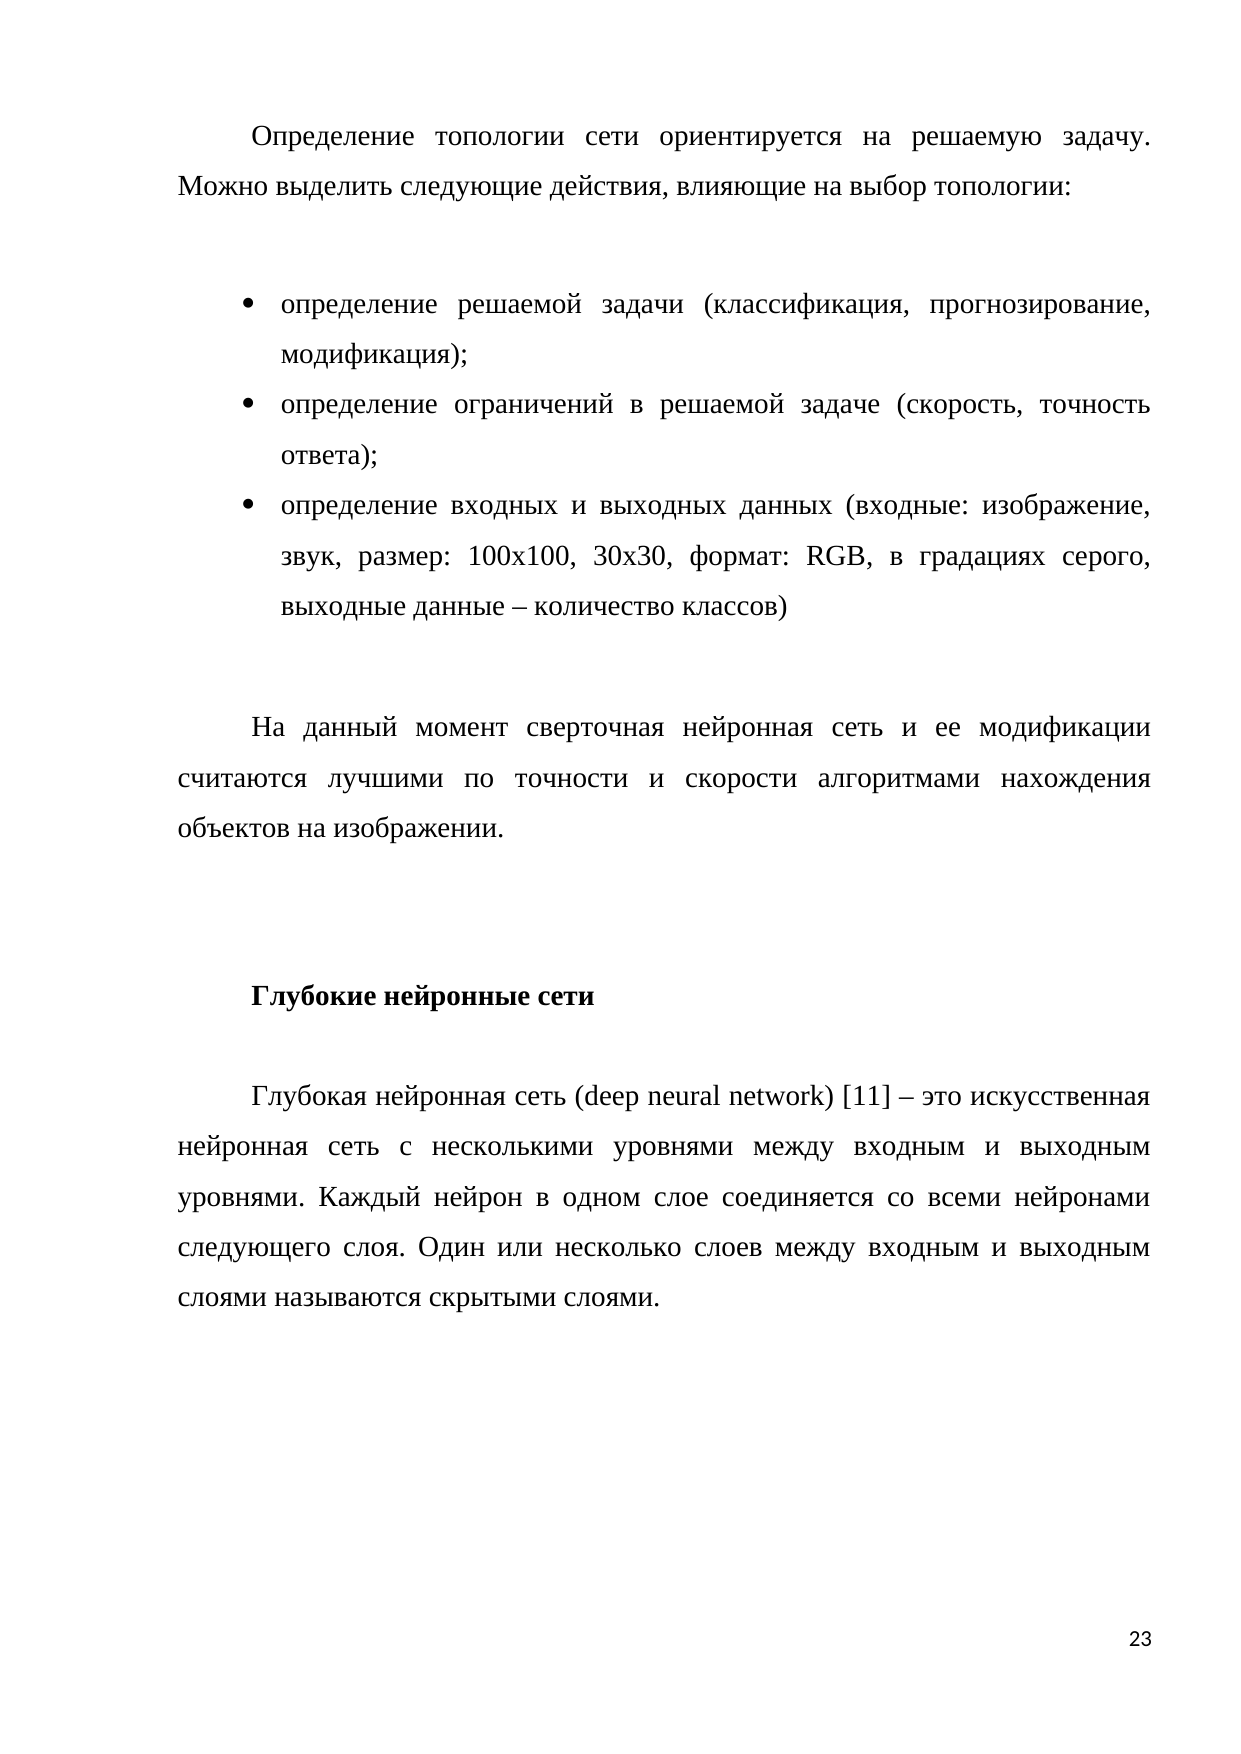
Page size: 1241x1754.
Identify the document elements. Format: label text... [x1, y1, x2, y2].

text На данный момент сверточная нейронная сеть и ее модификации считаются лучшими по точности и скорости алгоритмами нахождения объектов на изображении. [177, 709, 1152, 843]
text Определение топологии сети ориентируется на решаемую задачу. Можно выделить следующие действия, влияющие на выбор топологии: [177, 118, 1152, 202]
subtitle Глубокие нейронные сети [177, 978, 1152, 1011]
list определение решаемой задачи (классификация, прогнозирование, модификация); [243, 286, 1152, 370]
list определение входных и выходных данных (входные: изображение, звук, размер: 100x100, 30x30, формат: RGB, в градациях серого, выходные данные – количество классов) [243, 487, 1152, 621]
list определение ограничений в решаемой задаче (скорость, точность ответа); [243, 386, 1152, 470]
text Глубокая нейронная сеть (deep neural network) [11] – это искусственная нейронная сеть с несколькими уровнями между входным и выходным уровнями. Каждый нейрон в одном слое соединяется со всеми нейронами следующего слоя. Один или несколько слоев между входным и выходным слоями называются скрытыми слоями. [177, 1078, 1152, 1313]
